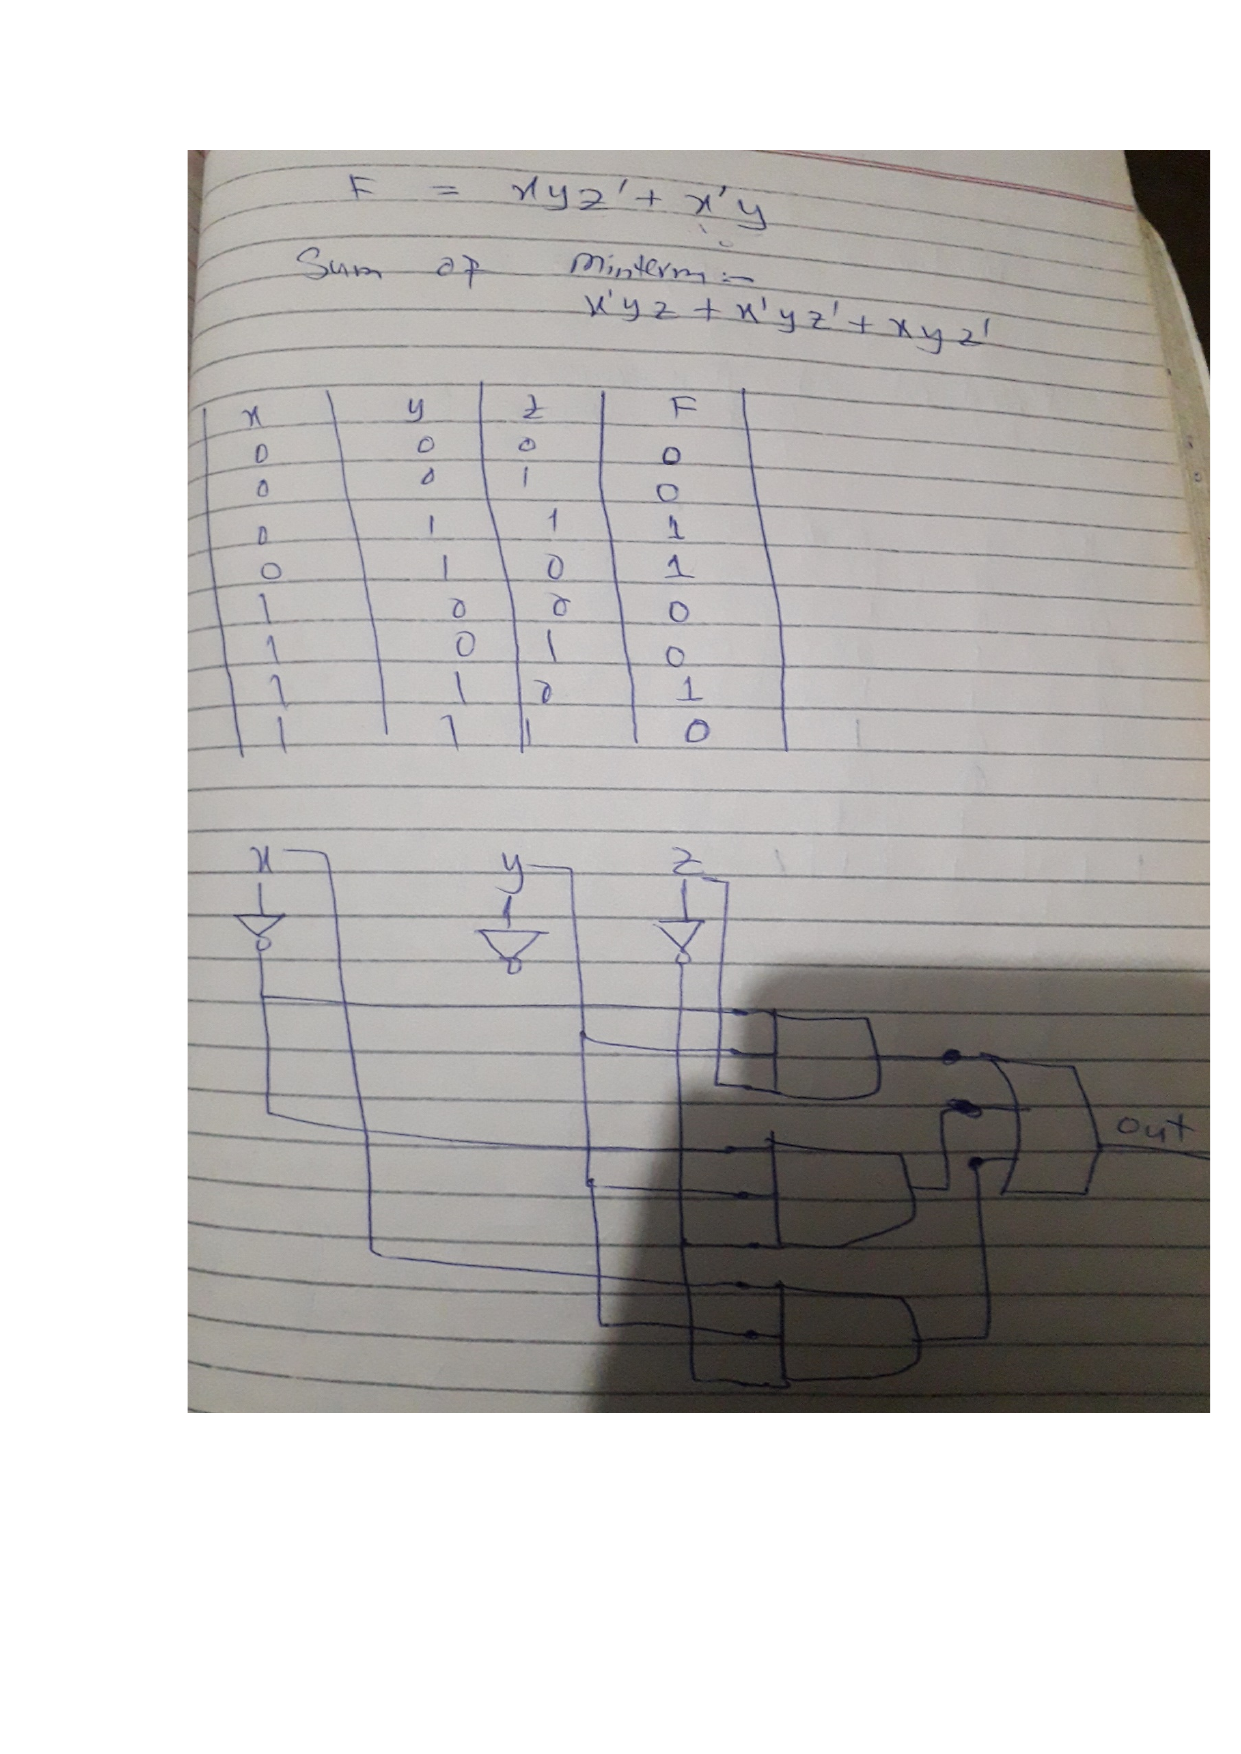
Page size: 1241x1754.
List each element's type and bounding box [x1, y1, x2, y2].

picture [187, 150, 1210, 1413]
